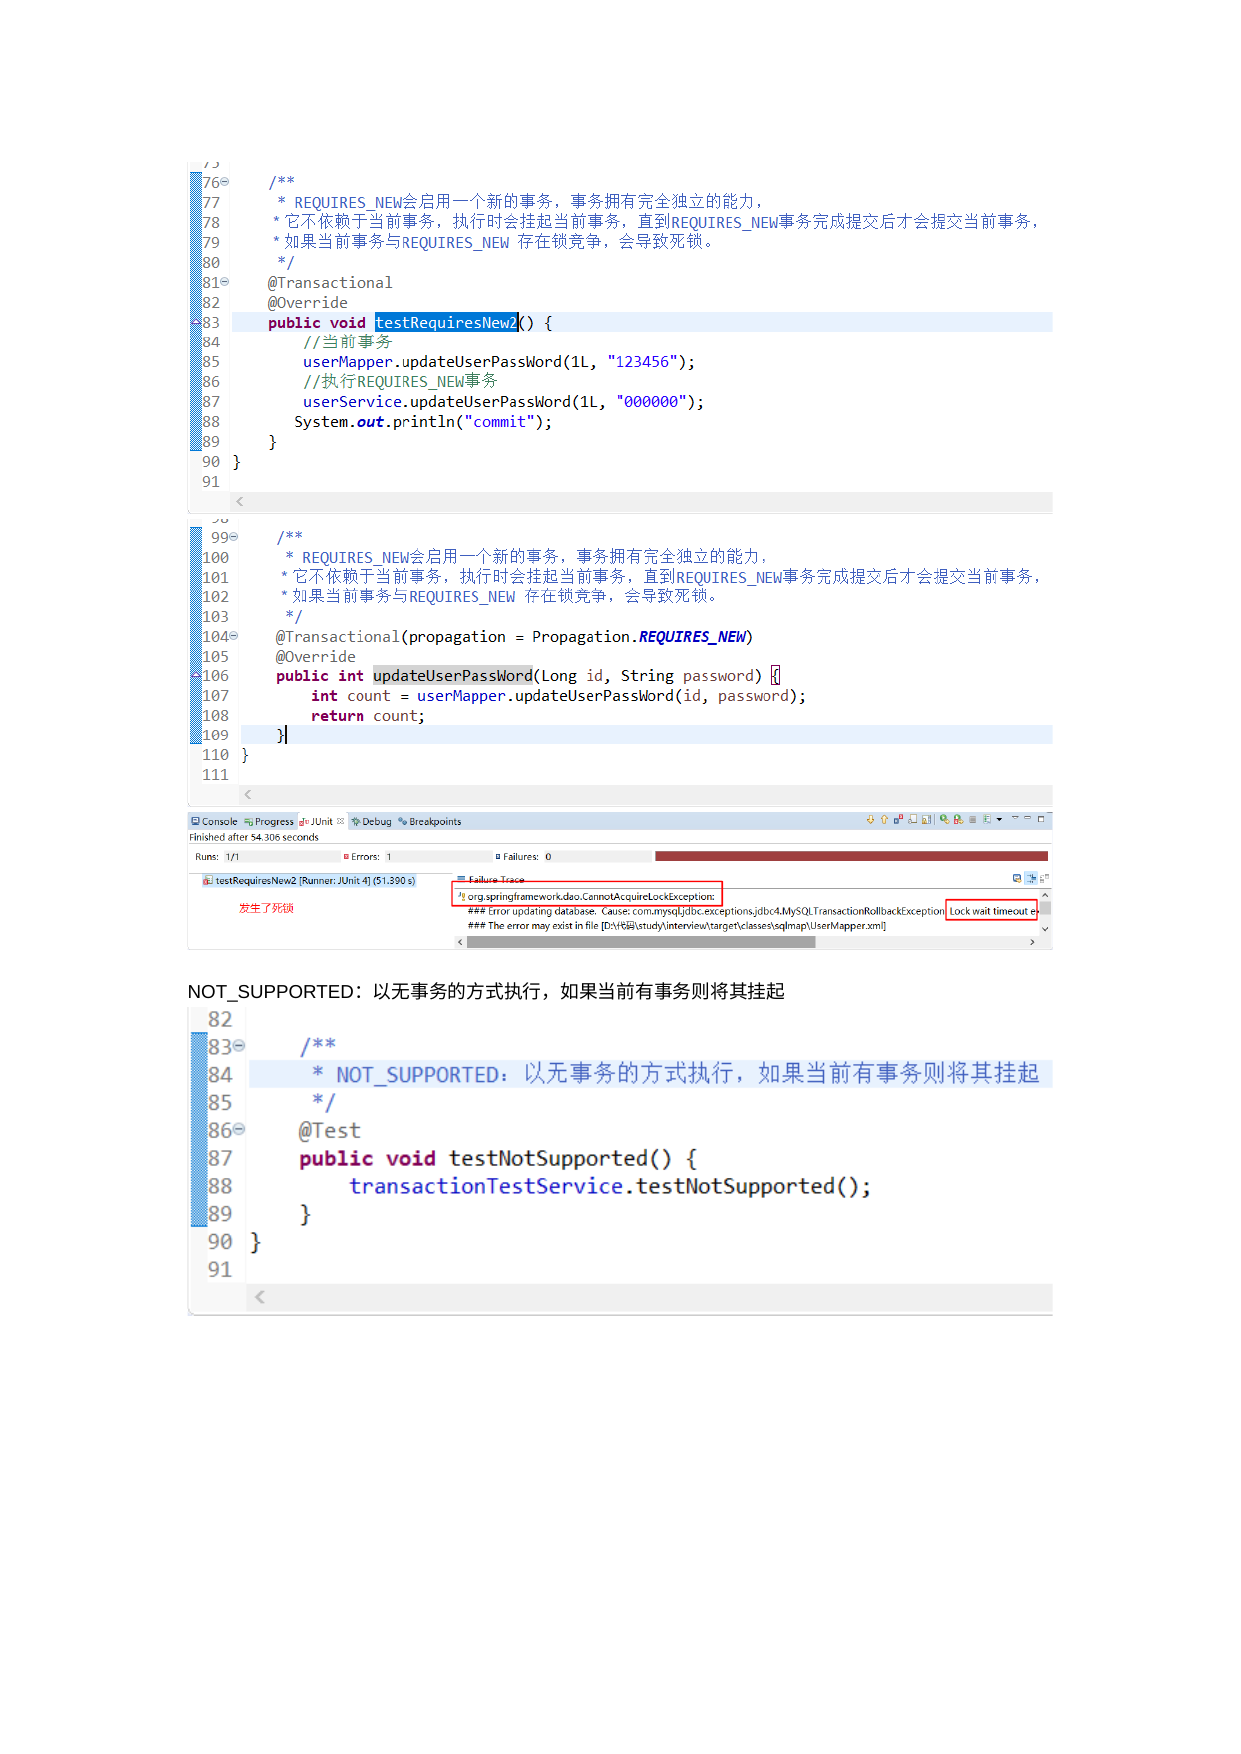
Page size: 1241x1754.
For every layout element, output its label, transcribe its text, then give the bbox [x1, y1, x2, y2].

picture [187, 519, 1053, 807]
picture [187, 162, 1053, 514]
picture [187, 1007, 1053, 1316]
text NOT_SUPPORTED：以无事务的方式执行，如果当前有事务则将其挂起 [187, 974, 1053, 1007]
picture [187, 812, 1053, 950]
